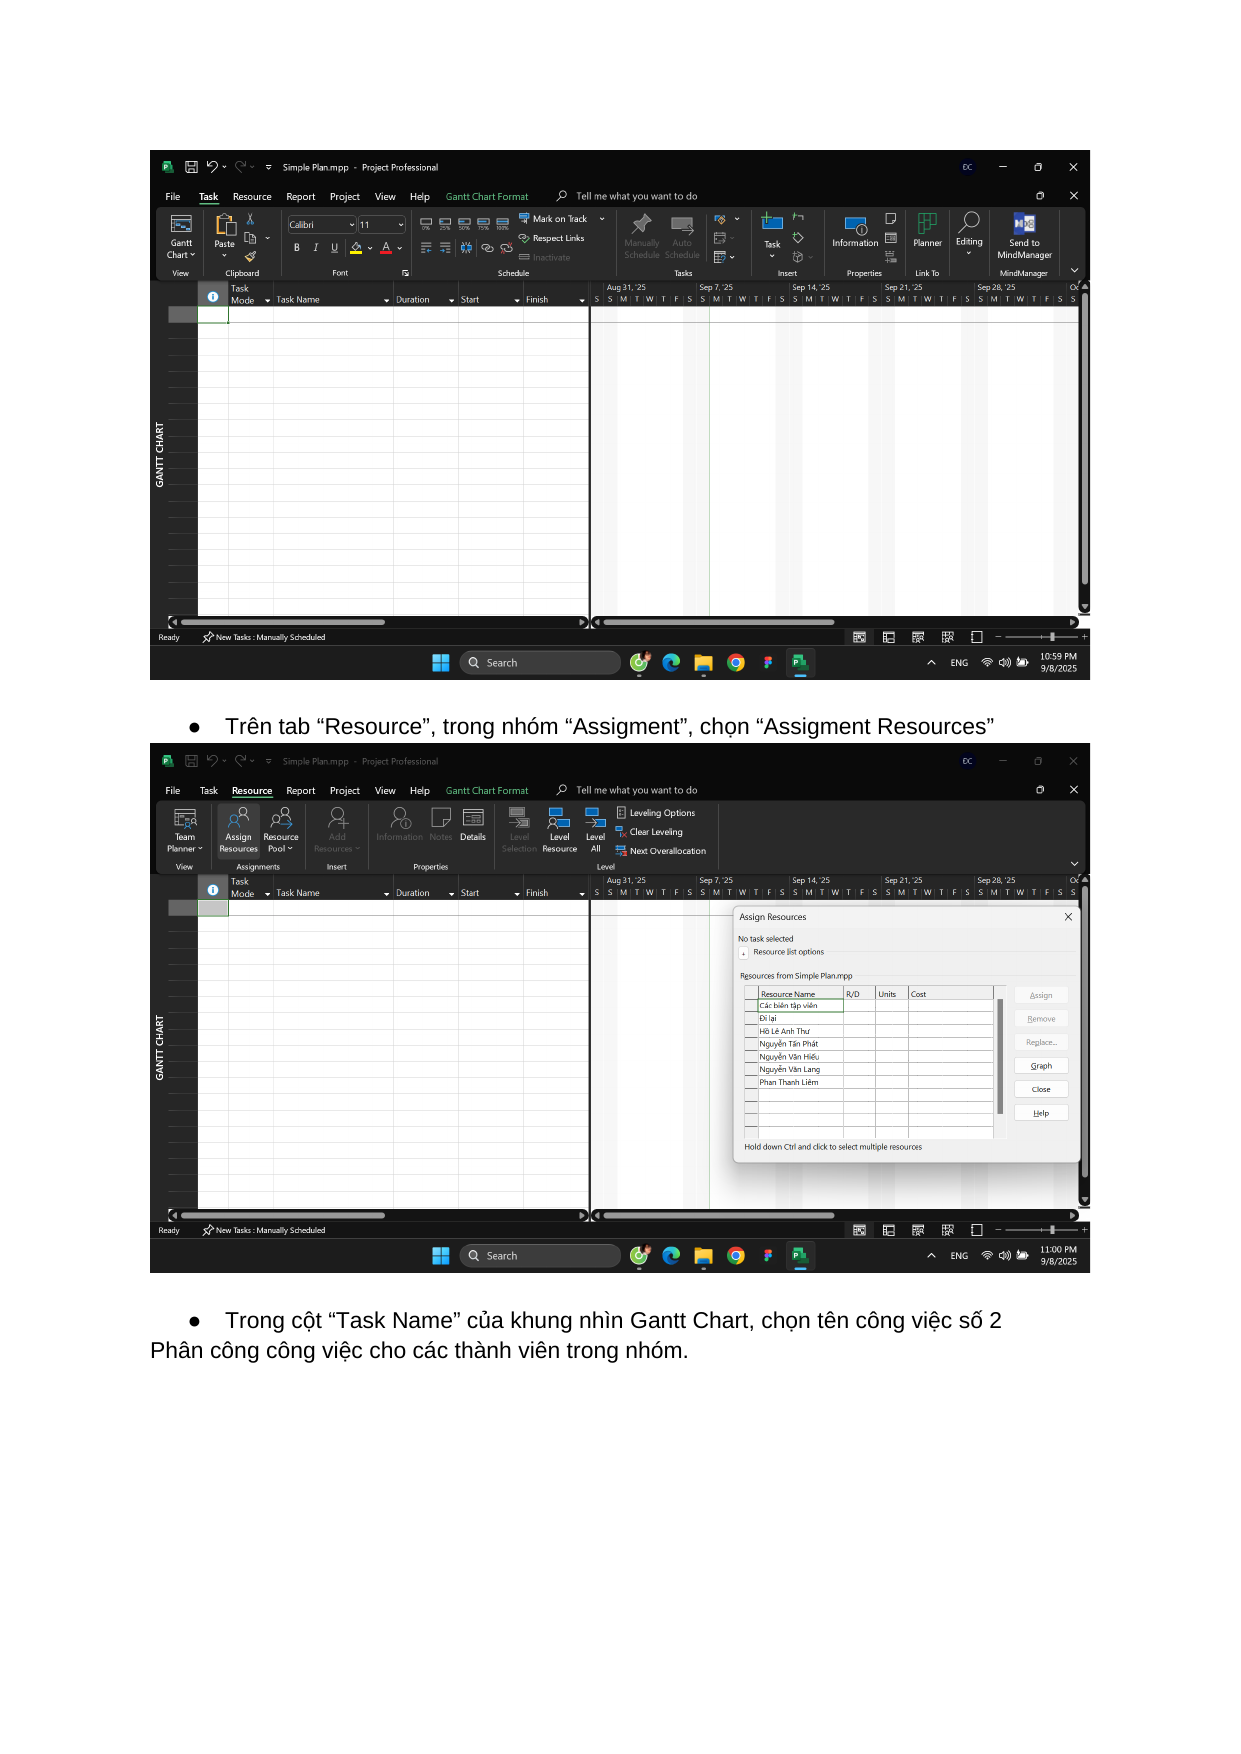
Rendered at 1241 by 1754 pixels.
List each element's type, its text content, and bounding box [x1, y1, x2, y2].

list Trên tab “Resource”, trong nhóm “Assigment”, chọn “Assigment Resources” [187, 713, 1090, 739]
picture [150, 743, 1091, 1273]
text Phân công công việc cho các thành viên trong nhóm. [150, 1337, 1090, 1363]
list Trong cột “Task Name” của khung nhìn Gantt Chart, chọn tên công việc số 2 [187, 1307, 1090, 1333]
picture [150, 150, 1091, 680]
